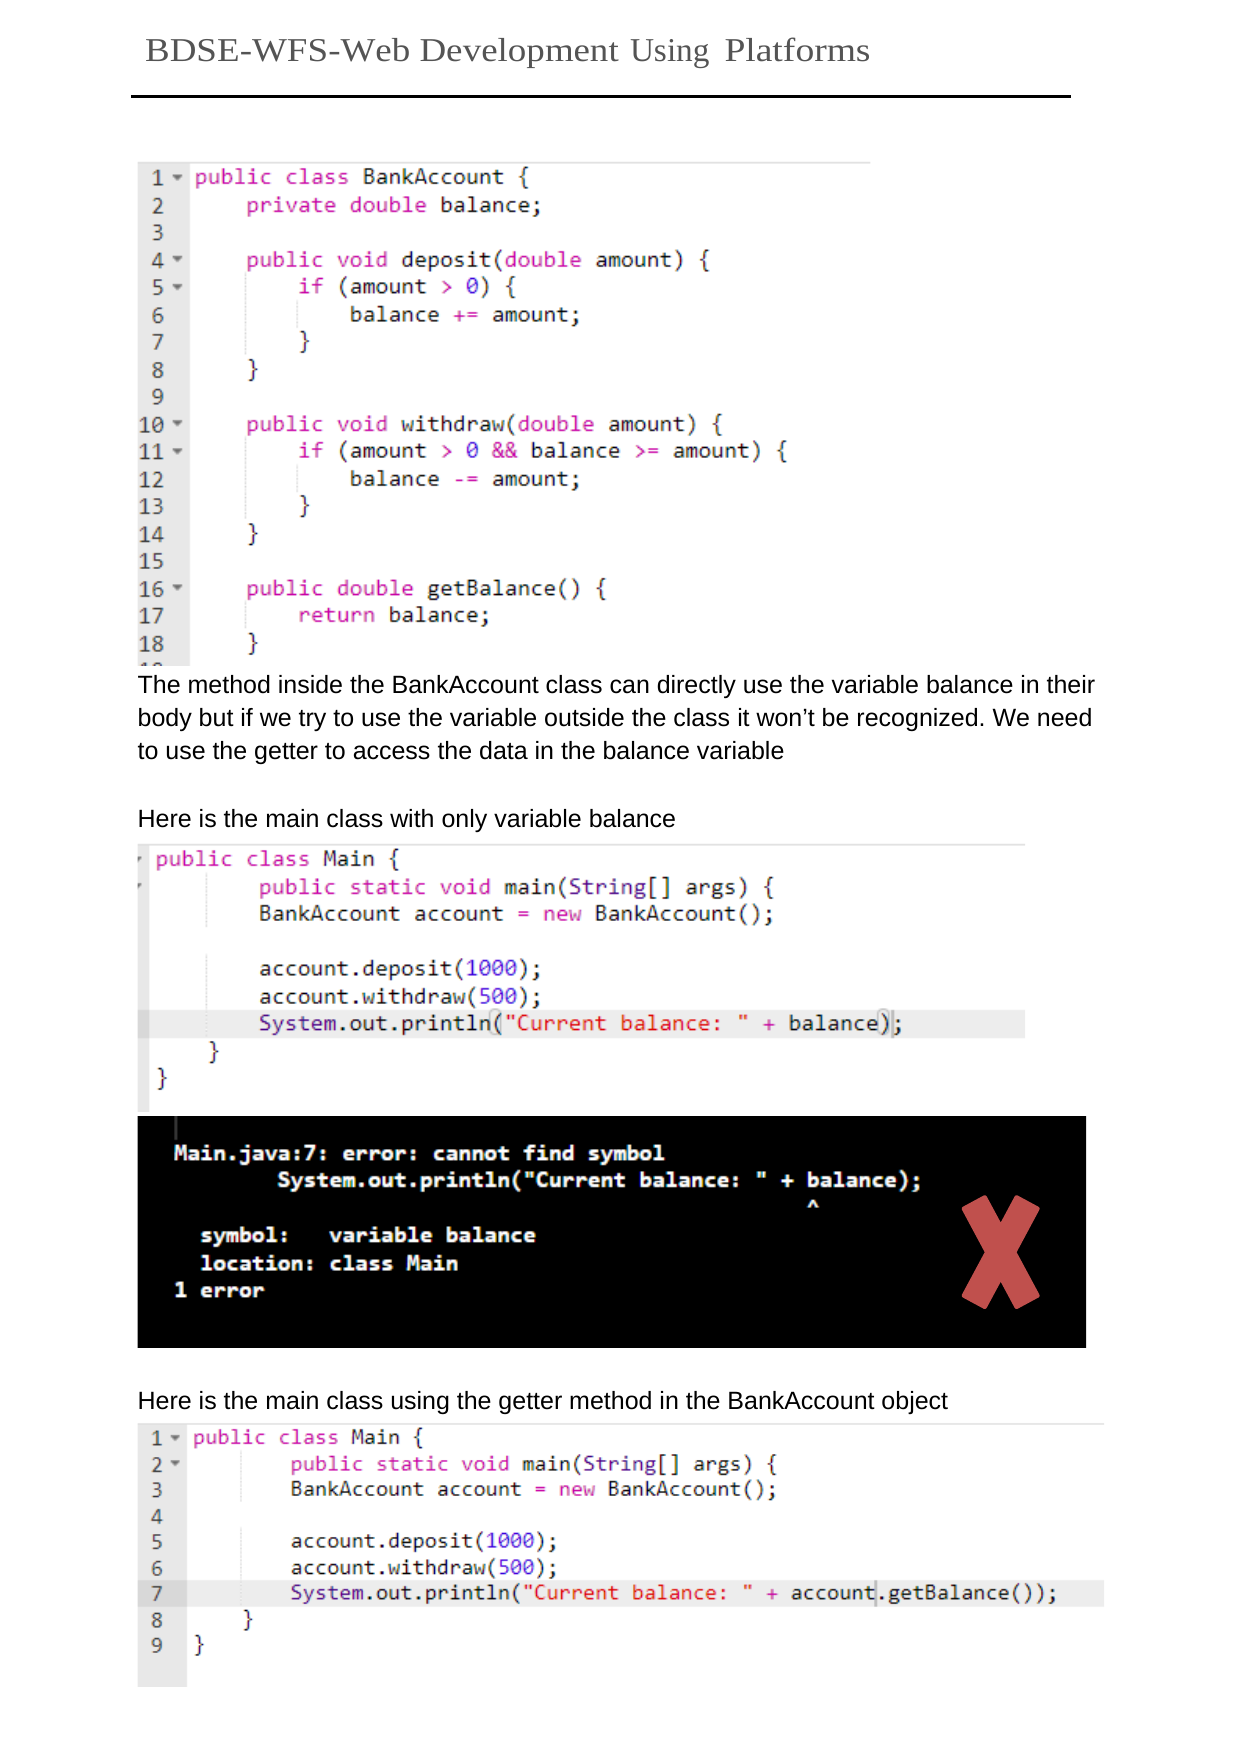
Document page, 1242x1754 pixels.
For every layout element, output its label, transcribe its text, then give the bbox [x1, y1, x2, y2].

text Here is the main class with only variable balance [137, 804, 1104, 833]
picture [137, 1116, 1087, 1348]
text Here is the main class using the getter method in the BankAccount object [137, 1386, 1104, 1414]
picture [137, 838, 1025, 1112]
picture [137, 156, 871, 666]
picture [137, 1419, 1105, 1687]
text The method inside the BankAccount class can directly use the variable balance in their body but if we try to use the variable outside the class it won’t be recognized. We need to use the getter to access the data in the balance variable [137, 670, 1104, 765]
